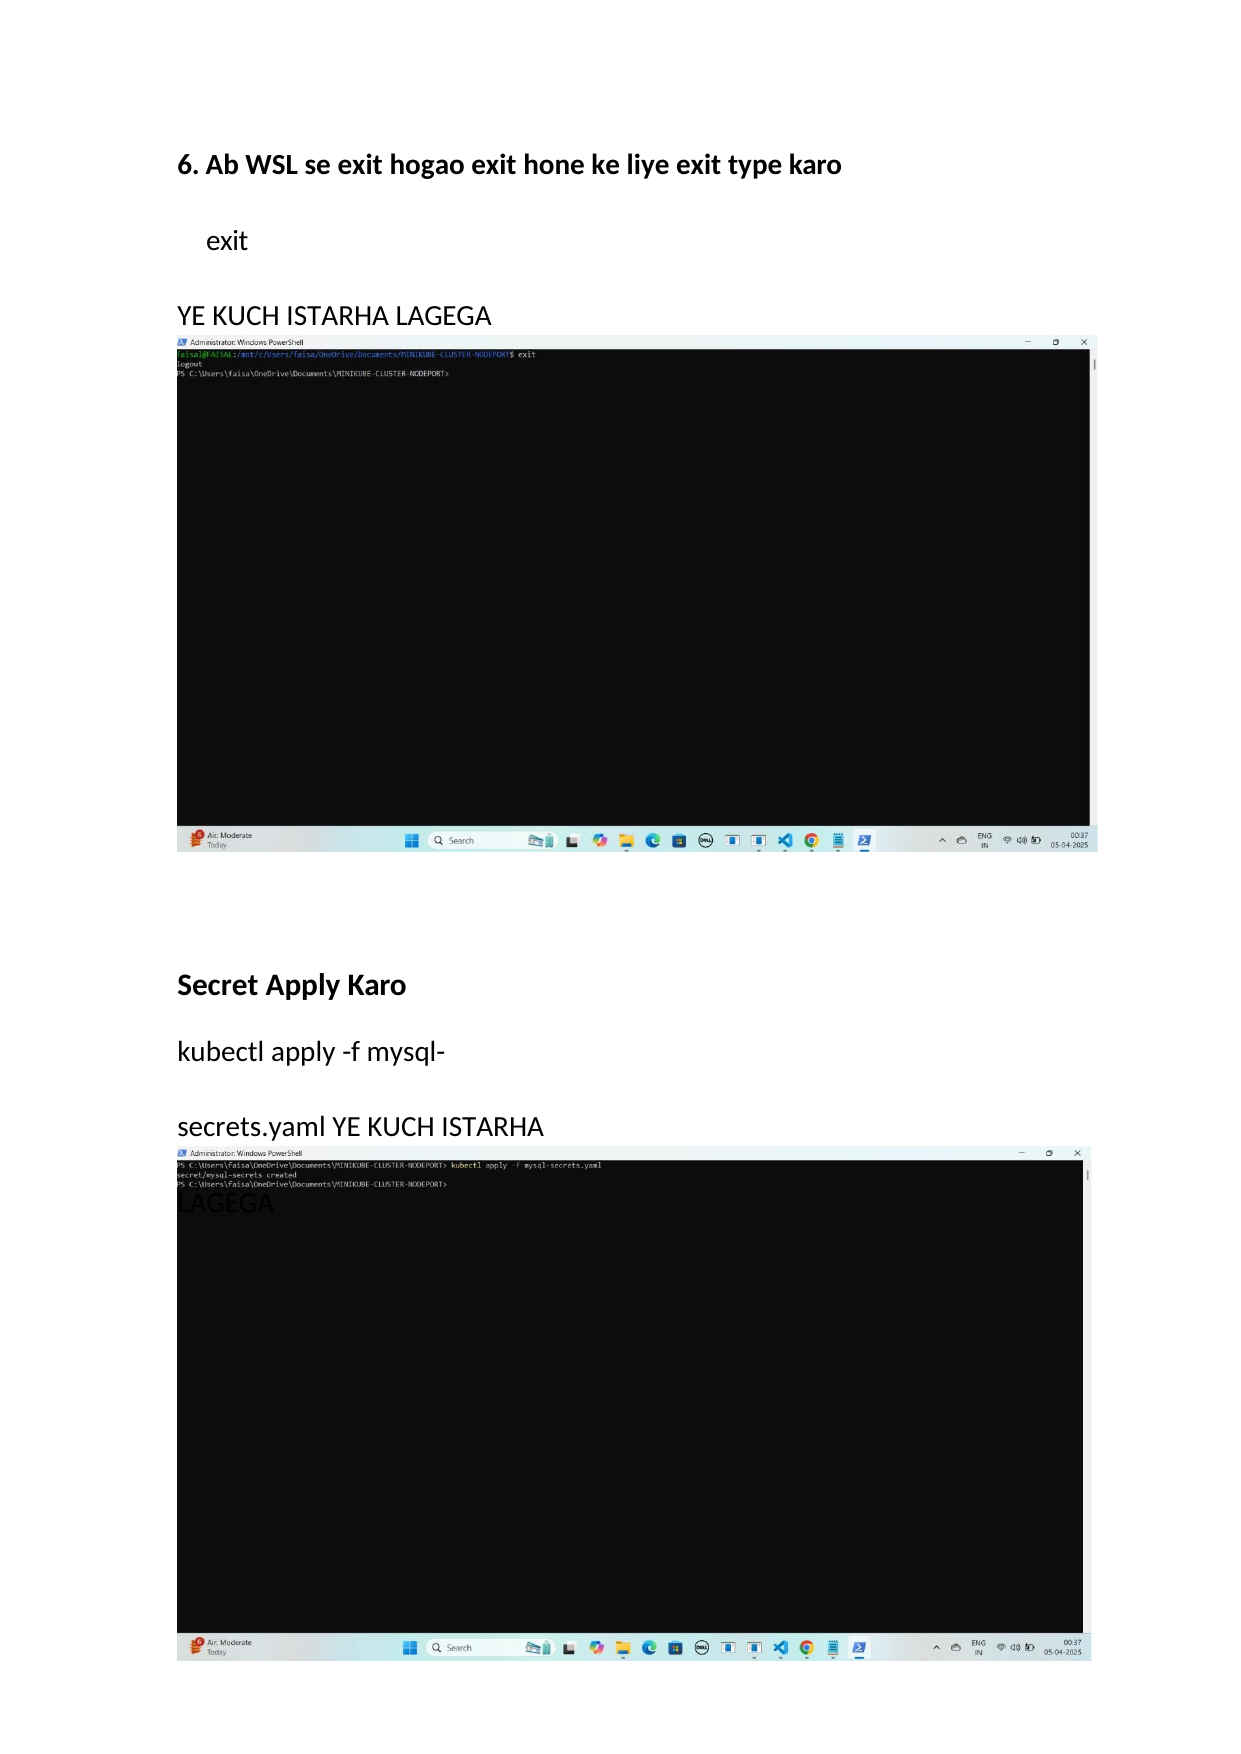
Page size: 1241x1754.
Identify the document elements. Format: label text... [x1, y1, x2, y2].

picture [177, 1146, 1092, 1661]
picture [177, 335, 1098, 852]
text YE KUCH ISTARHA LAGEGA [177, 297, 1152, 333]
text kubectl apply -f mysql-secrets.yaml YE KUCH ISTARHA LAGEGA [177, 1033, 591, 1220]
text exit [206, 222, 1152, 257]
subtitle Secret Apply Karo [177, 966, 1152, 1004]
subtitle Ab WSL se exit hogao exit hone ke liye exit type karo [177, 146, 1152, 181]
